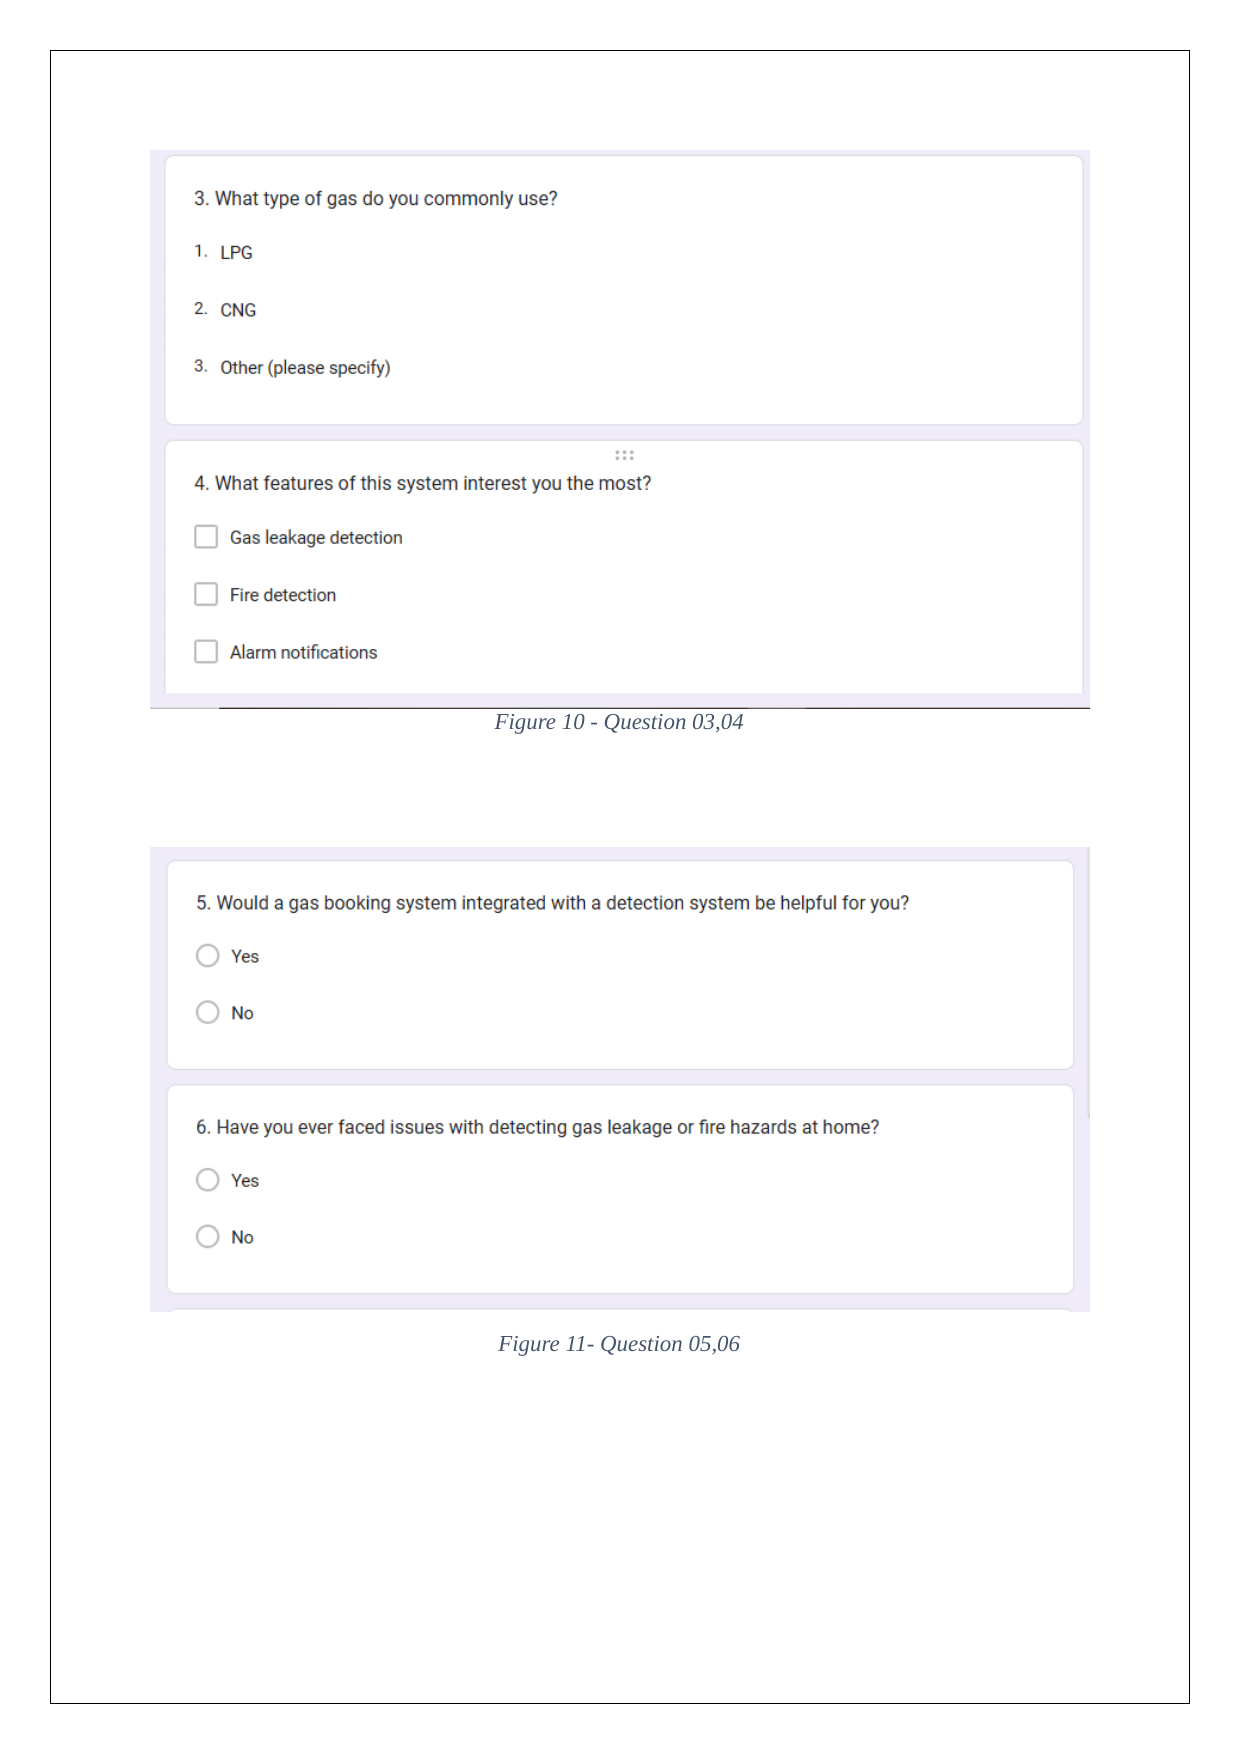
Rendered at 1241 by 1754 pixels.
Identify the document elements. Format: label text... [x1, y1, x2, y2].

picture [150, 150, 1091, 709]
text Figure 10 - Question 03,04 [150, 709, 1090, 735]
text Figure 11- Question 05,06 [150, 1312, 1090, 1357]
picture [150, 847, 1091, 1312]
